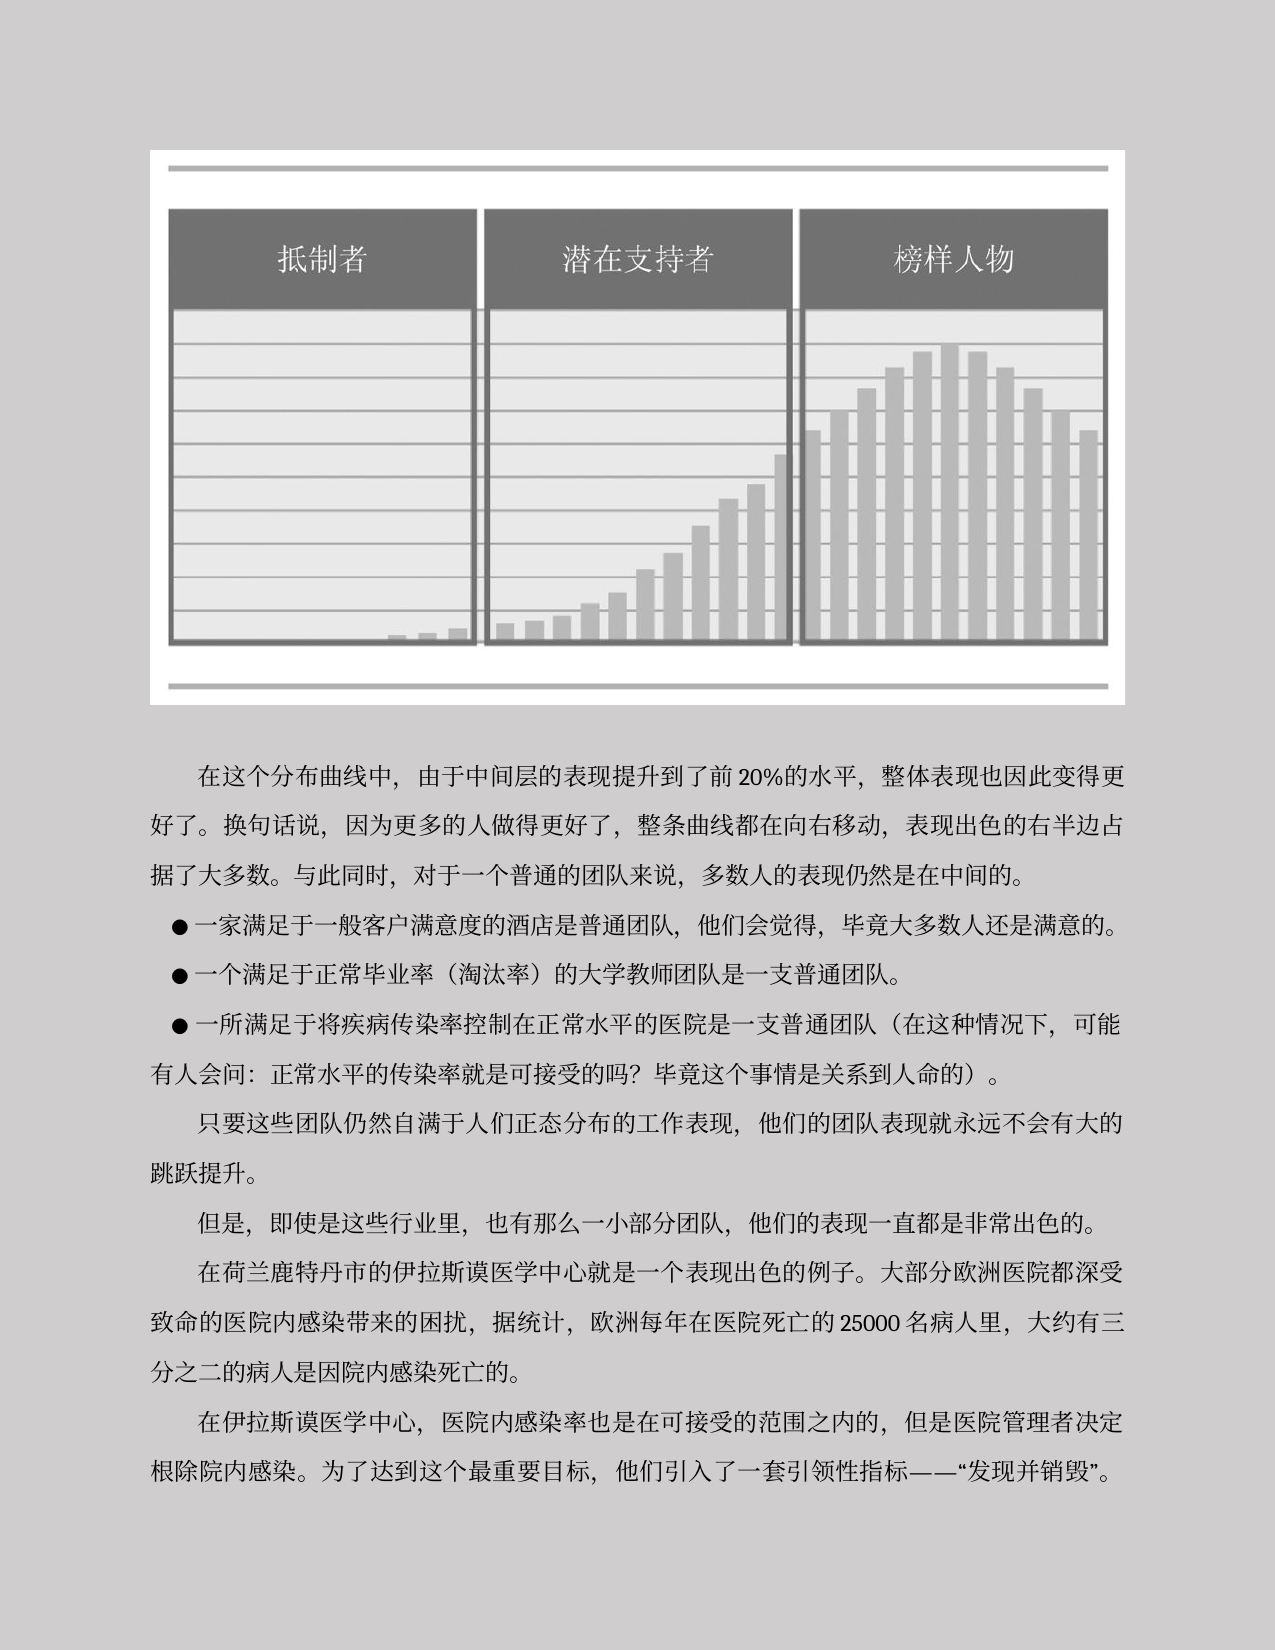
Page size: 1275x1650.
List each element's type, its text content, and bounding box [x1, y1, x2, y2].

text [150, 1387, 1125, 1487]
text ● 一所满足于将疾病传染率控制在正常水平的医院是一支普通团队（在这种情况下，可能有人会问：正常水平的传染率就是可接受的吗？毕竟这个事情是关系到人命的）。 [150, 990, 1125, 1089]
text 但是，即使是这些行业里，也有那么一小部分团队，他们的表现一直都是非常出色的。 [150, 1188, 1125, 1238]
picture [150, 150, 1125, 705]
text 在这个分布曲线中，由于中间层的表现提升到了前20%的水平，整体表现也因此变得更好了。换句话说，因为更多的人做得更好了，整条曲线都在向右移动，表现出色的右半边占据了大多数。与此同时，对于一个普通的团队来说，多数人的表现仍然是在中间的。 [150, 741, 1125, 890]
text ● 一个满足于正常毕业率（淘汰率）的大学教师团队是一支普通团队。 [150, 940, 1125, 990]
text 在荷兰鹿特丹市的伊拉斯谟医学中心就是一个表现出色的例子。大部分欧洲医院都深受致命的医院内感染带来的困扰，据统计，欧洲每年在医院死亡的25000名病人里，大约有三分之二的病人是因院内感染死亡的。 [150, 1238, 1125, 1387]
text ● 一家满足于一般客户满意度的酒店是普通团队，他们会觉得，毕竟大多数人还是满意的。 [150, 890, 1125, 940]
text 只要这些团队仍然自满于人们正态分布的工作表现，他们的团队表现就永远不会有大的跳跃提升。 [150, 1089, 1125, 1188]
